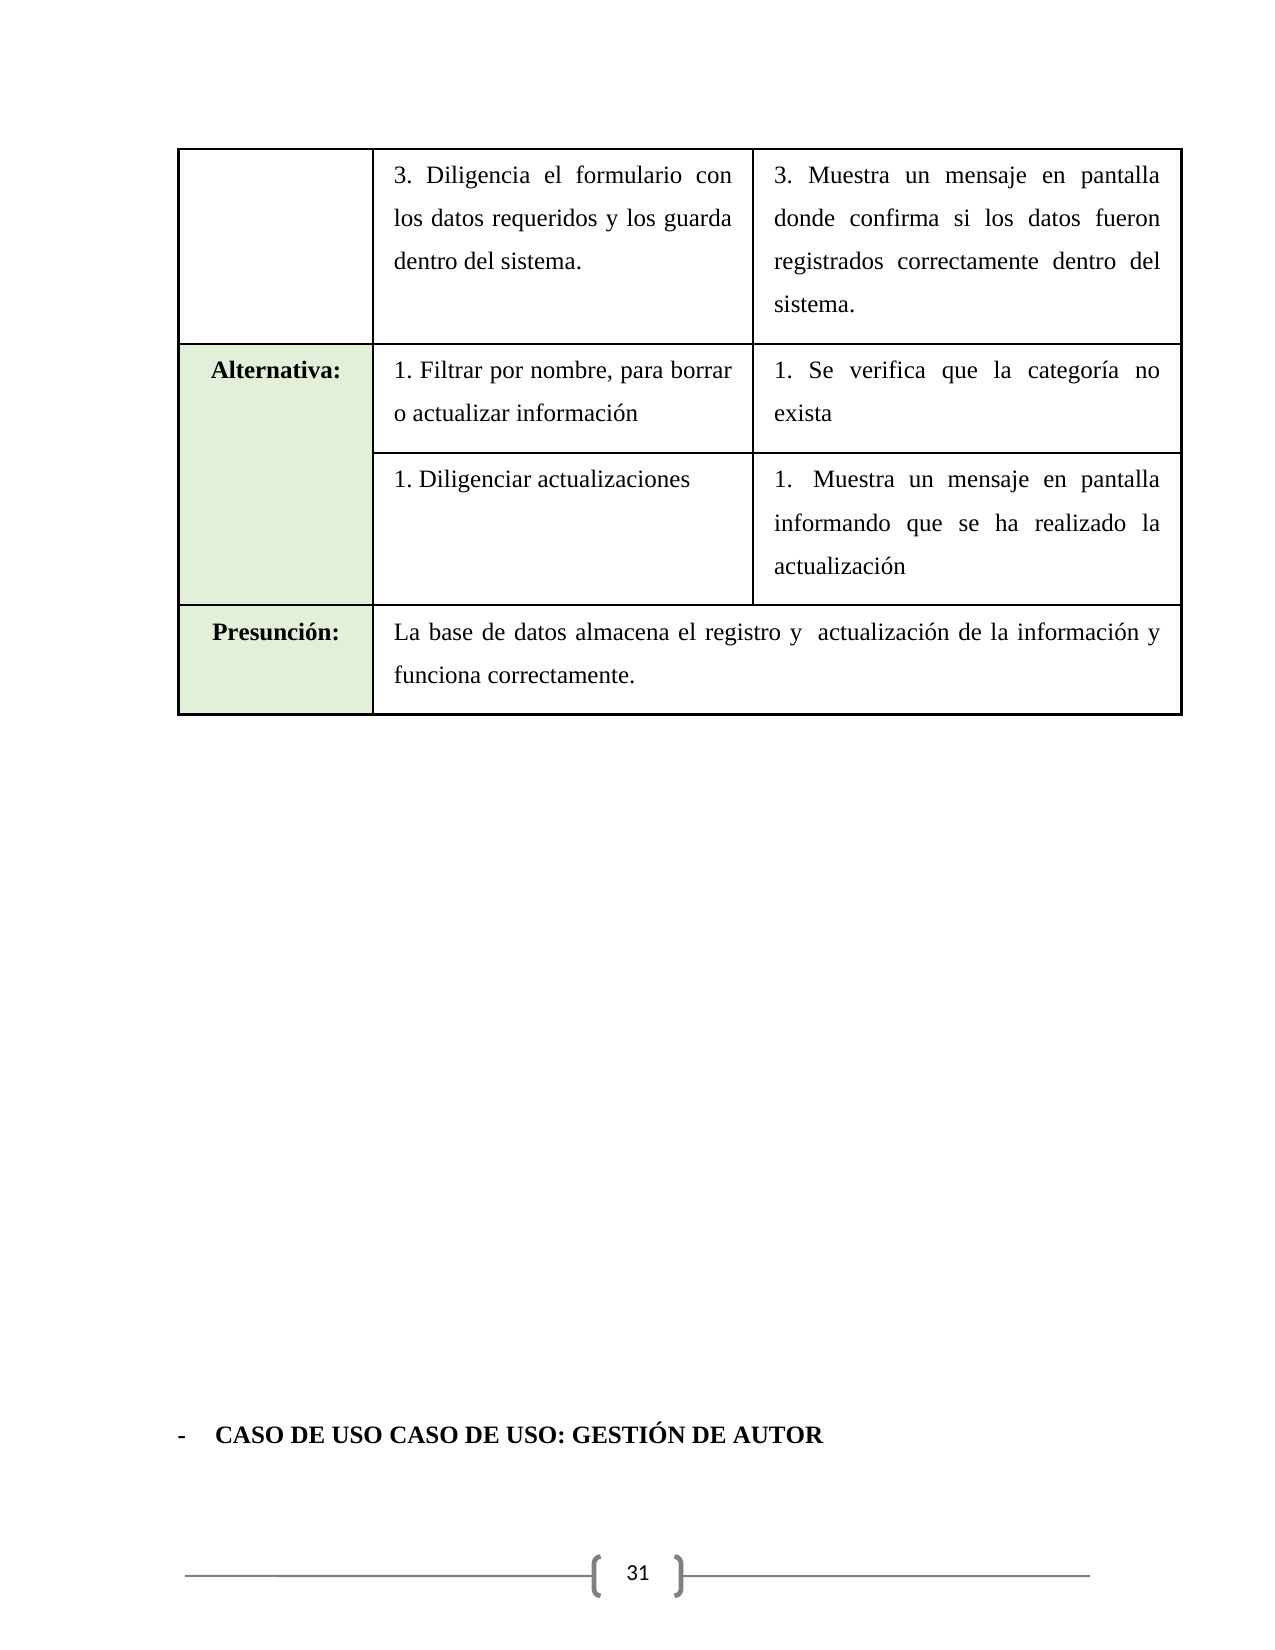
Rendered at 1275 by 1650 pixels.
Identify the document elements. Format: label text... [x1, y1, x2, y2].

table_cell Alternativa: [180, 345, 372, 604]
table_cell 1. Muestra un mensaje en pantalla informando que se ha realizado la actualización [754, 454, 1180, 604]
table_cell La base de datos almacena el registro y actualización de la información y funciona correctamente. [374, 606, 1180, 713]
table_cell 1. Filtrar por nombre, para borrar o actualizar información [374, 345, 752, 452]
table_cell 1. Diligenciar actualizaciones [374, 454, 752, 604]
table_cell Presunción: [180, 606, 372, 713]
list CASO DE USO CASO DE USO: GESTIÓN DE AUTOR [177, 1420, 1087, 1448]
table_cell 3. Muestra un mensaje en pantalla donde confirma si los datos fueron registrados correctamente dentro del sistema. [754, 150, 1180, 343]
table_cell 3. Diligencia el formulario con los datos requeridos y los guarda dentro del sistema. [374, 150, 752, 343]
table_cell 1. Se verifica que la categoría no exista [754, 345, 1180, 452]
